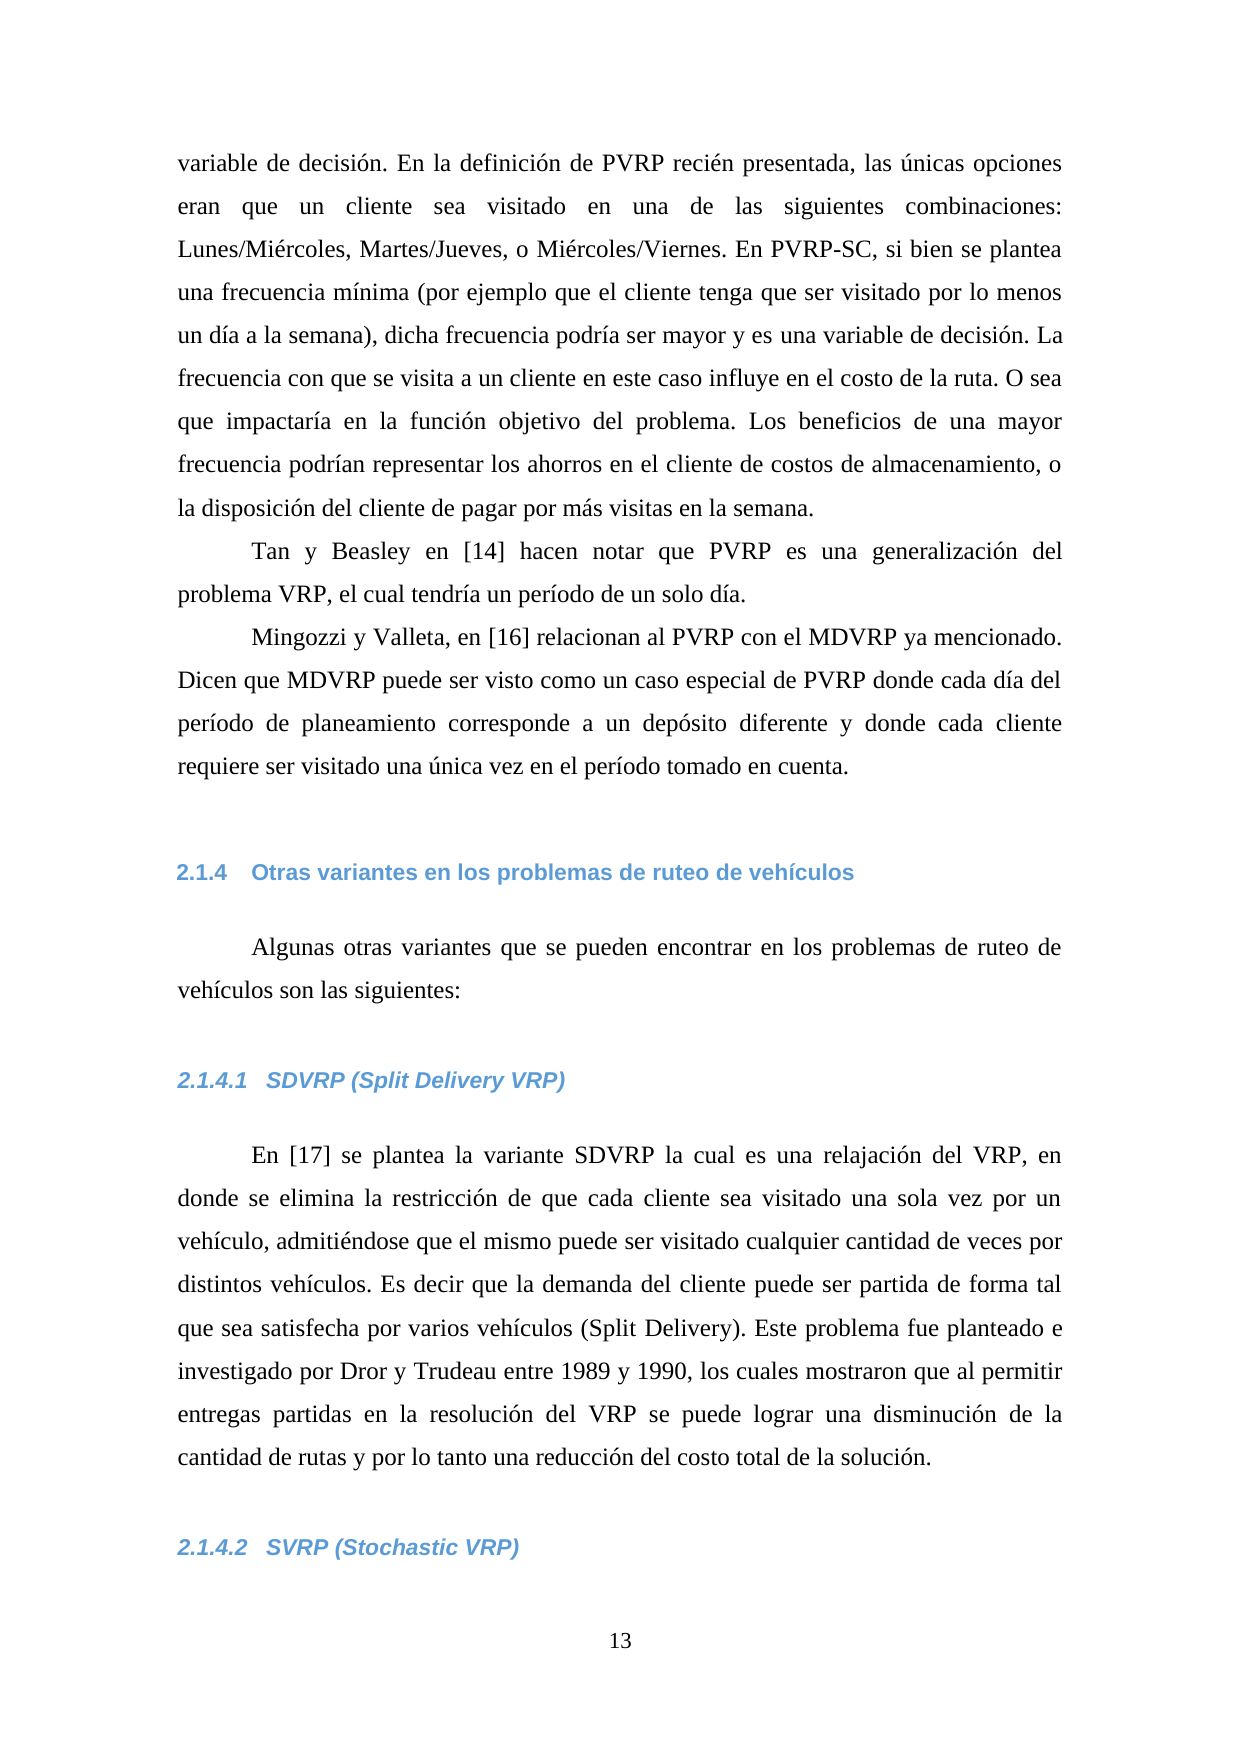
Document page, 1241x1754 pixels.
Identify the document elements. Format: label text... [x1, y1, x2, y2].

text Tan y Beasley en hacen notar que PVRP es una generalización del problema VRP, el cual tendría un período de un solo día. [177, 536, 1063, 608]
text Algunas otras variantes que se pueden encontrar en los problemas de ruteo de vehículos son las siguientes: [177, 932, 1063, 1003]
text En se plantea la variante SDVRP la cual es una relajación del VRP, en donde se elimina la restricción de que cada cliente sea visitado una sola vez por un vehículo, admitiéndose que el mismo puede ser visitado cualquier cantidad de veces por distintos vehículos. Es decir que la demanda del cliente puede ser partida de forma tal que sea satisfecha por varios vehículos (Split Delivery). Este problema fue planteado e investigado por Dror y Trudeau entre 1989 y 1990, los cuales mostraron que al permitir entregas partidas en la resolución del VRP se puede lograr una disminución de la cantidad de rutas y por lo tanto una reducción del costo total de la solución. [177, 1140, 1063, 1471]
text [177, 148, 1063, 521]
subtitle SVRP (Stochastic VRP) [177, 1534, 1063, 1561]
subtitle SDVRP (Split Delivery VRP) [177, 1067, 1063, 1093]
subtitle Otras variantes en los problemas de ruteo de vehículos [176, 858, 1063, 885]
text Mingozzi y Valleta, en relacionan al PVRP con el MDVRP ya mencionado. Dicen que MDVRP puede ser visto como un caso especial de PVRP donde cada día del período de planeamiento corresponde a un depósito diferente y donde cada cliente requiere ser visitado una única vez en el período tomado en cuenta. [177, 622, 1063, 780]
